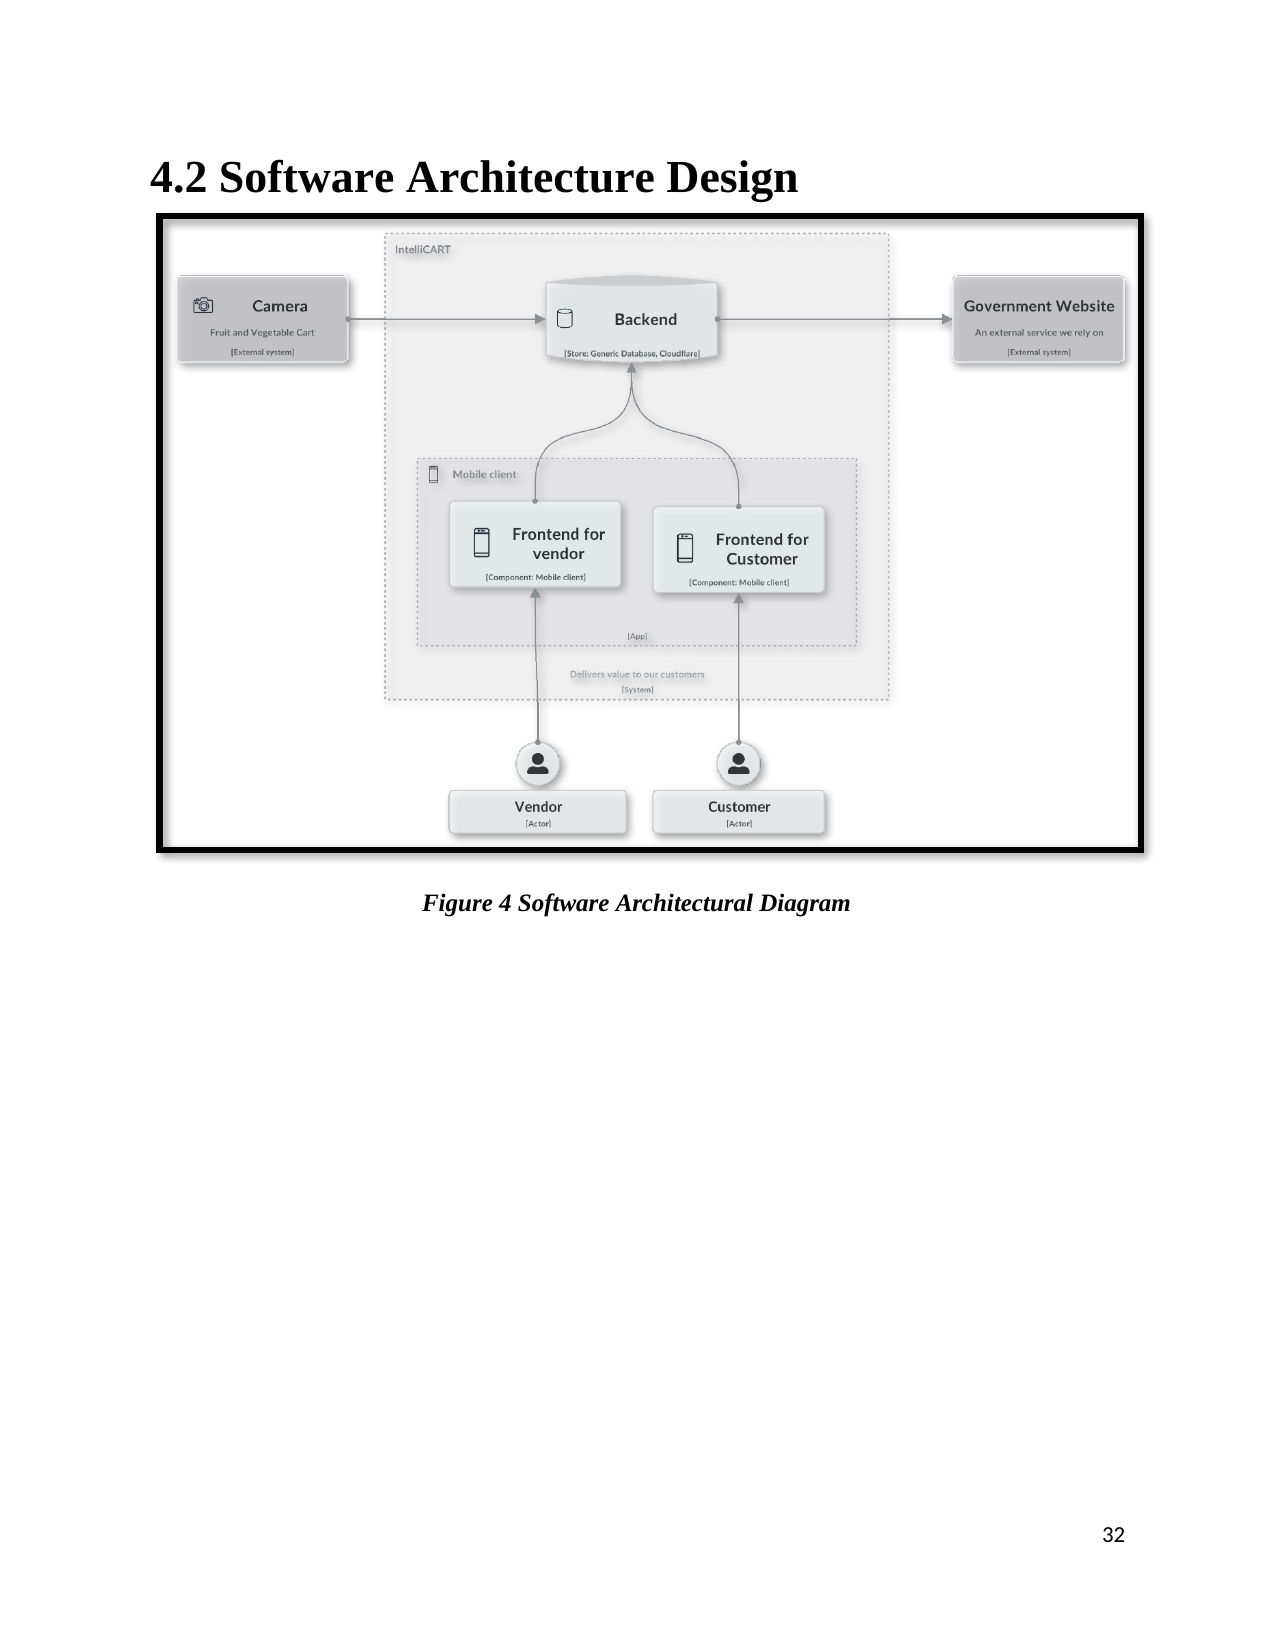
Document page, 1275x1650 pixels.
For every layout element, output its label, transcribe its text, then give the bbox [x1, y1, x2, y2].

subtitle 4.2 Software Architecture Design [150, 150, 1125, 203]
text Figure 4 Software Architectural Diagram [150, 888, 1125, 917]
picture [163, 219, 1138, 847]
